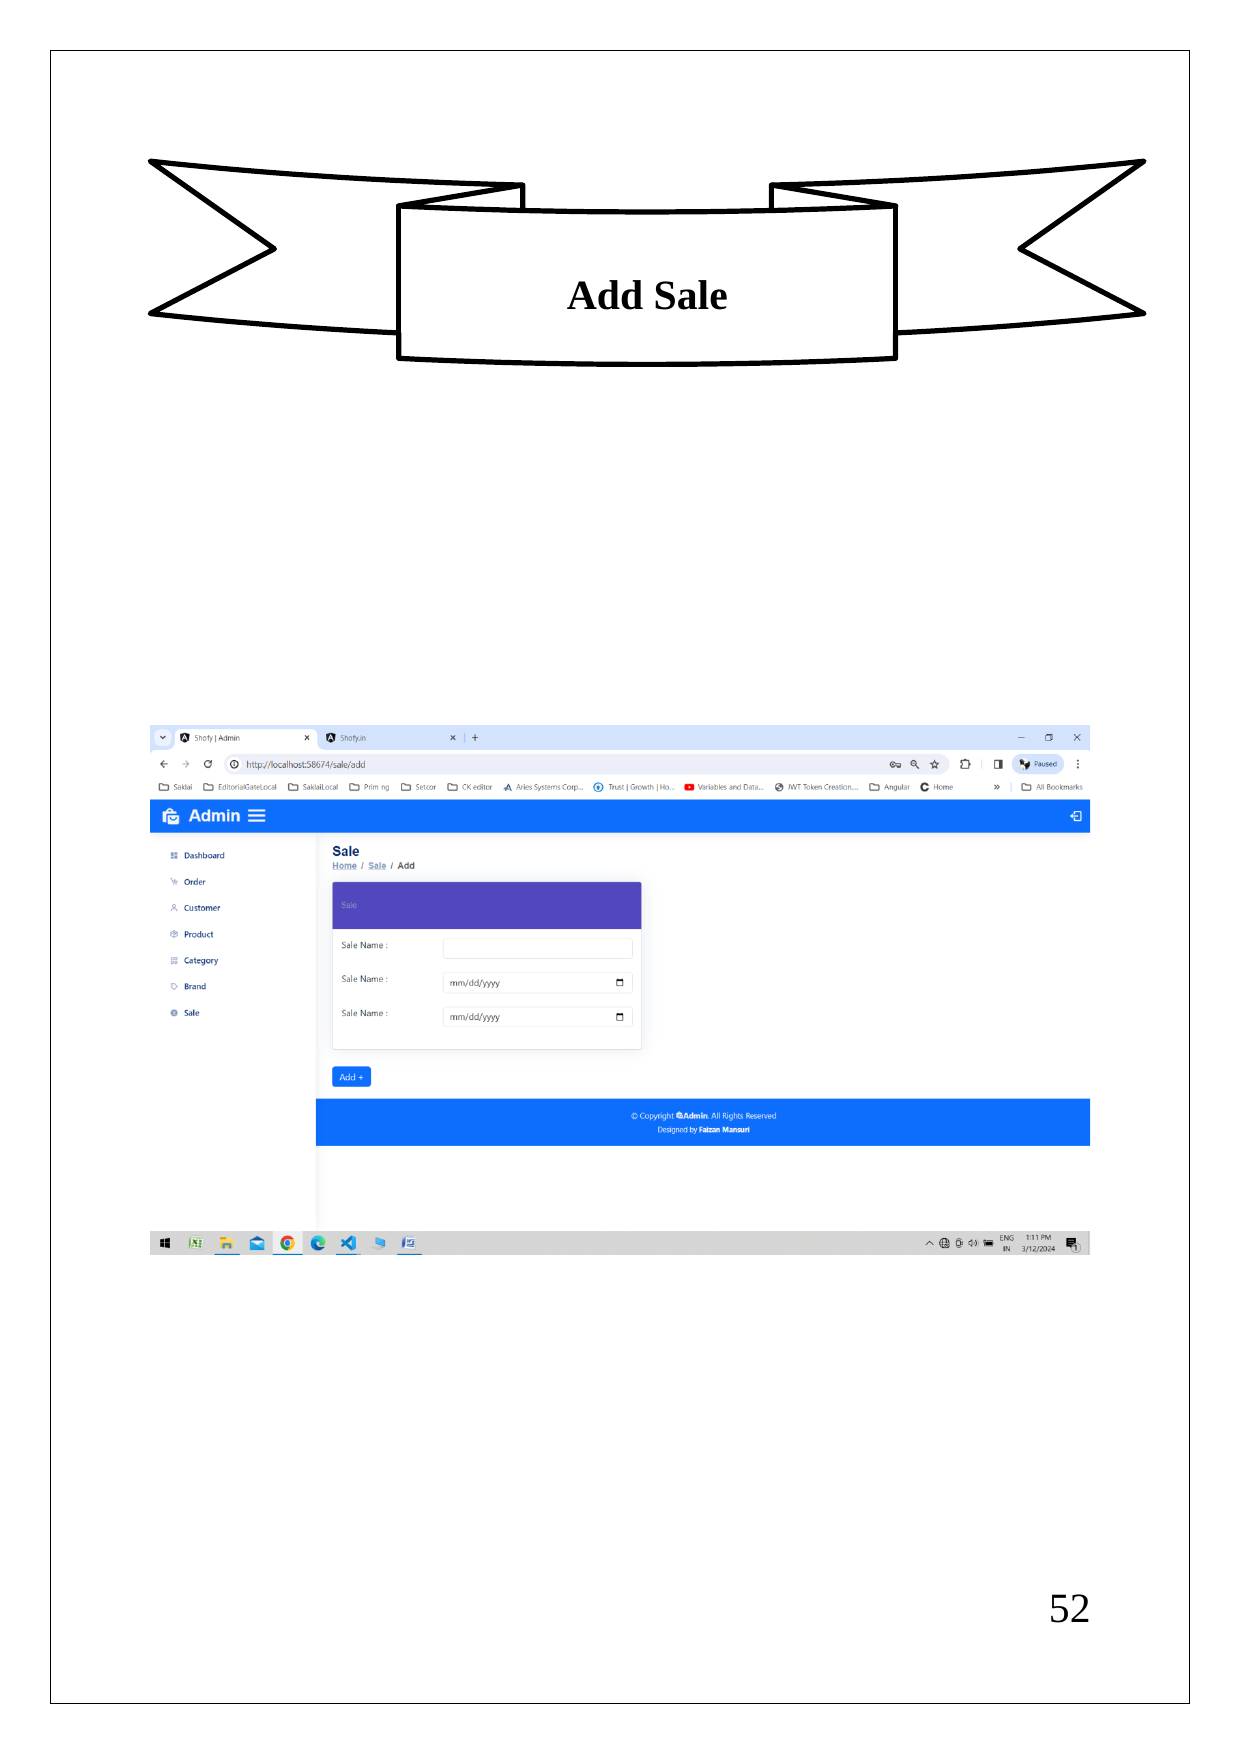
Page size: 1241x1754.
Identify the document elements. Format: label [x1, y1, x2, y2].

picture [150, 725, 1091, 1255]
